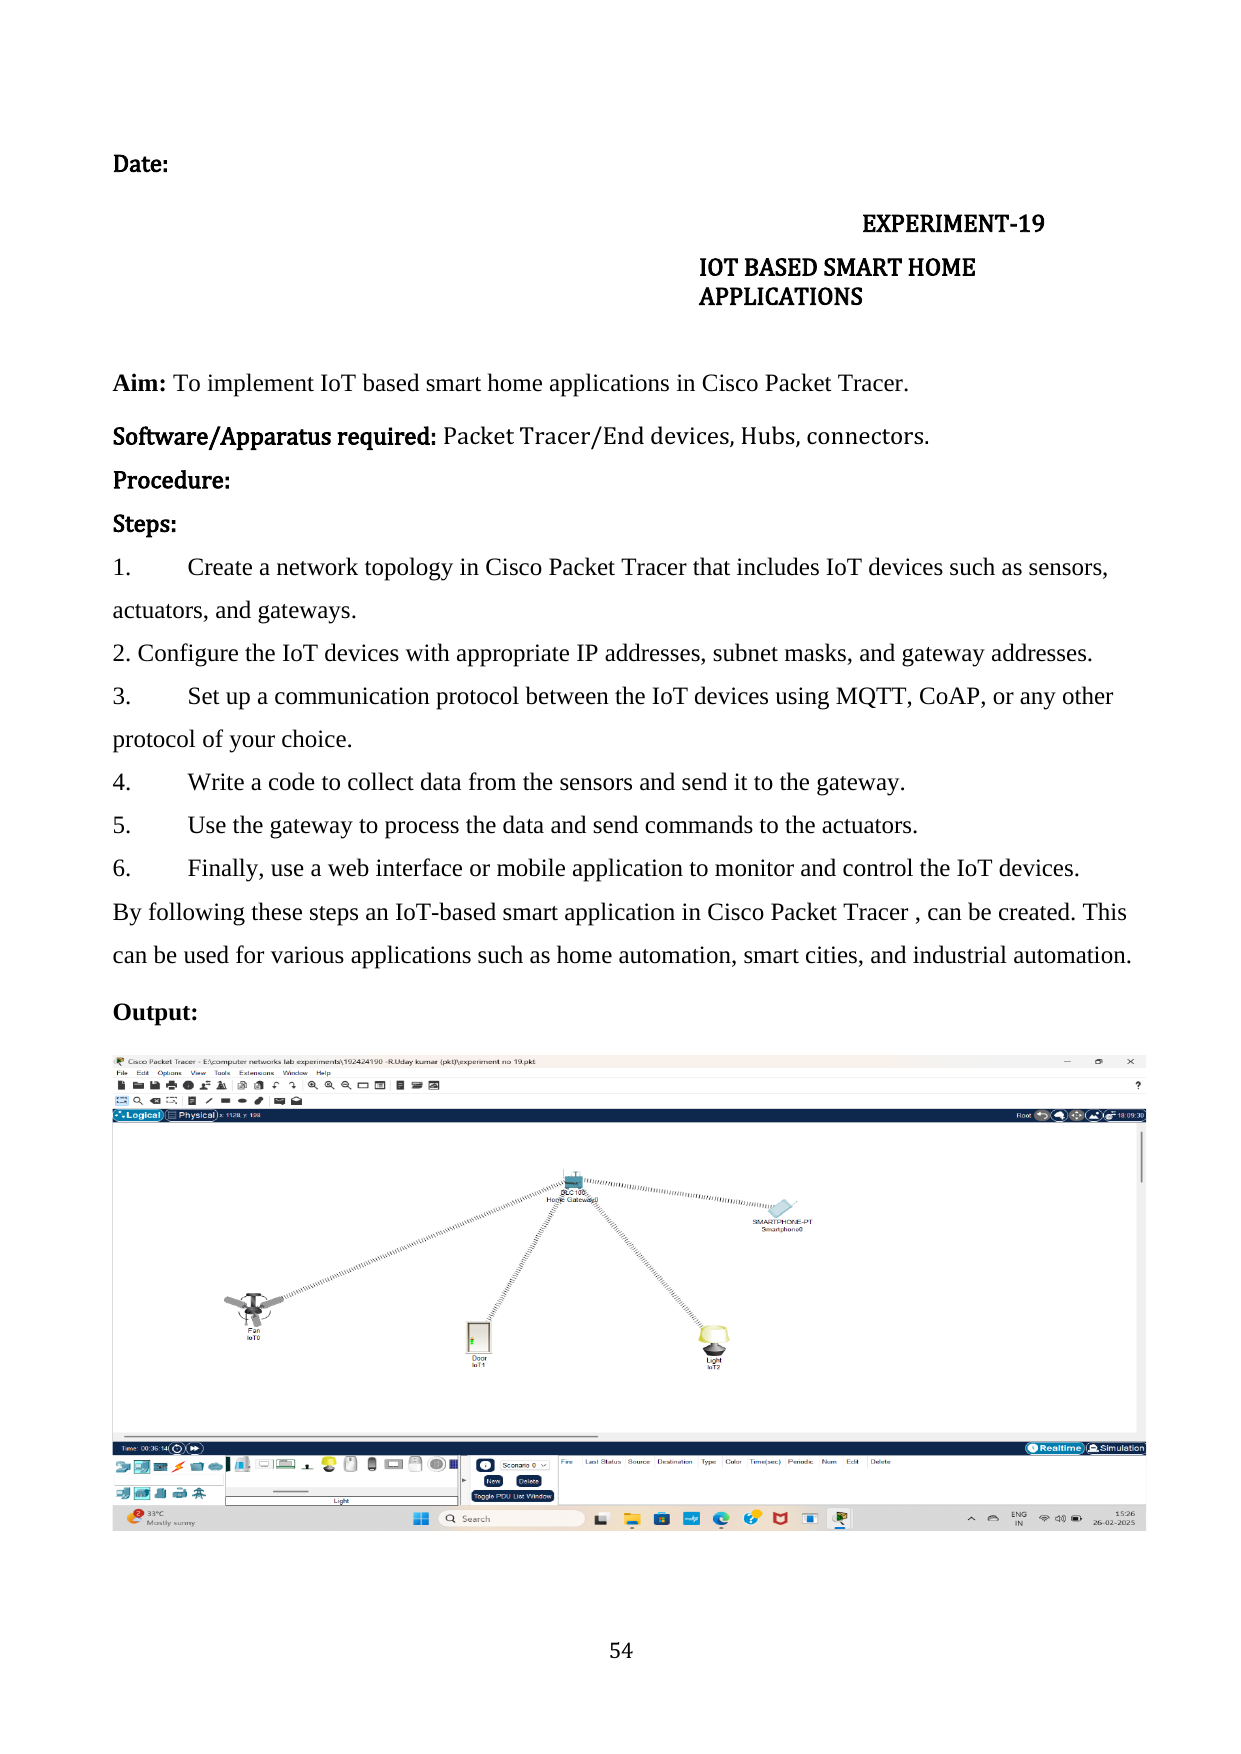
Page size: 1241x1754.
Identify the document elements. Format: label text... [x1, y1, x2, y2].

text Date: [112, 148, 550, 177]
text Output: [112, 997, 1137, 1026]
text By following these steps an IoT-based smart application in Cisco Packet Tracer , can be created. This can be used for various applications such as home automation, smart cities, and industrial automation. [112, 897, 1137, 969]
list Finally, use a web interface or mobile application to monitor and control the IoT devices. [112, 853, 1137, 882]
list Configure the IoT devices with appropriate IP addresses, subnet masks, and gateway addresses. [112, 638, 1137, 667]
list Set up a communication protocol between the IoT devices using MQTT, CoAP, or any other protocol of your choice. [112, 681, 1127, 753]
text IOT BASED SMART HOME APPLICATIONS [699, 252, 1137, 310]
text Aim: To implement IoT based smart home applications in Cisco Packet Tracer. [112, 368, 1137, 396]
text Steps: [112, 508, 1137, 537]
picture [112, 1055, 1147, 1531]
text Software/Apparatus required: Packet Tracer/End devices, Hubs, connectors. [112, 421, 1137, 450]
list Create a network topology in Cisco Packet Tracer that includes IoT devices such as sensors, actuators, and gateways. [112, 552, 1127, 623]
text Procedure: [112, 464, 1137, 494]
text EXPERIMENT-19 [862, 208, 1137, 237]
list Write a code to collect data from the sensors and send it to the gateway. [112, 767, 1137, 796]
picture [140, 1113, 148, 1119]
list Use the gateway to process the data and send commands to the actuators. [112, 811, 1137, 839]
